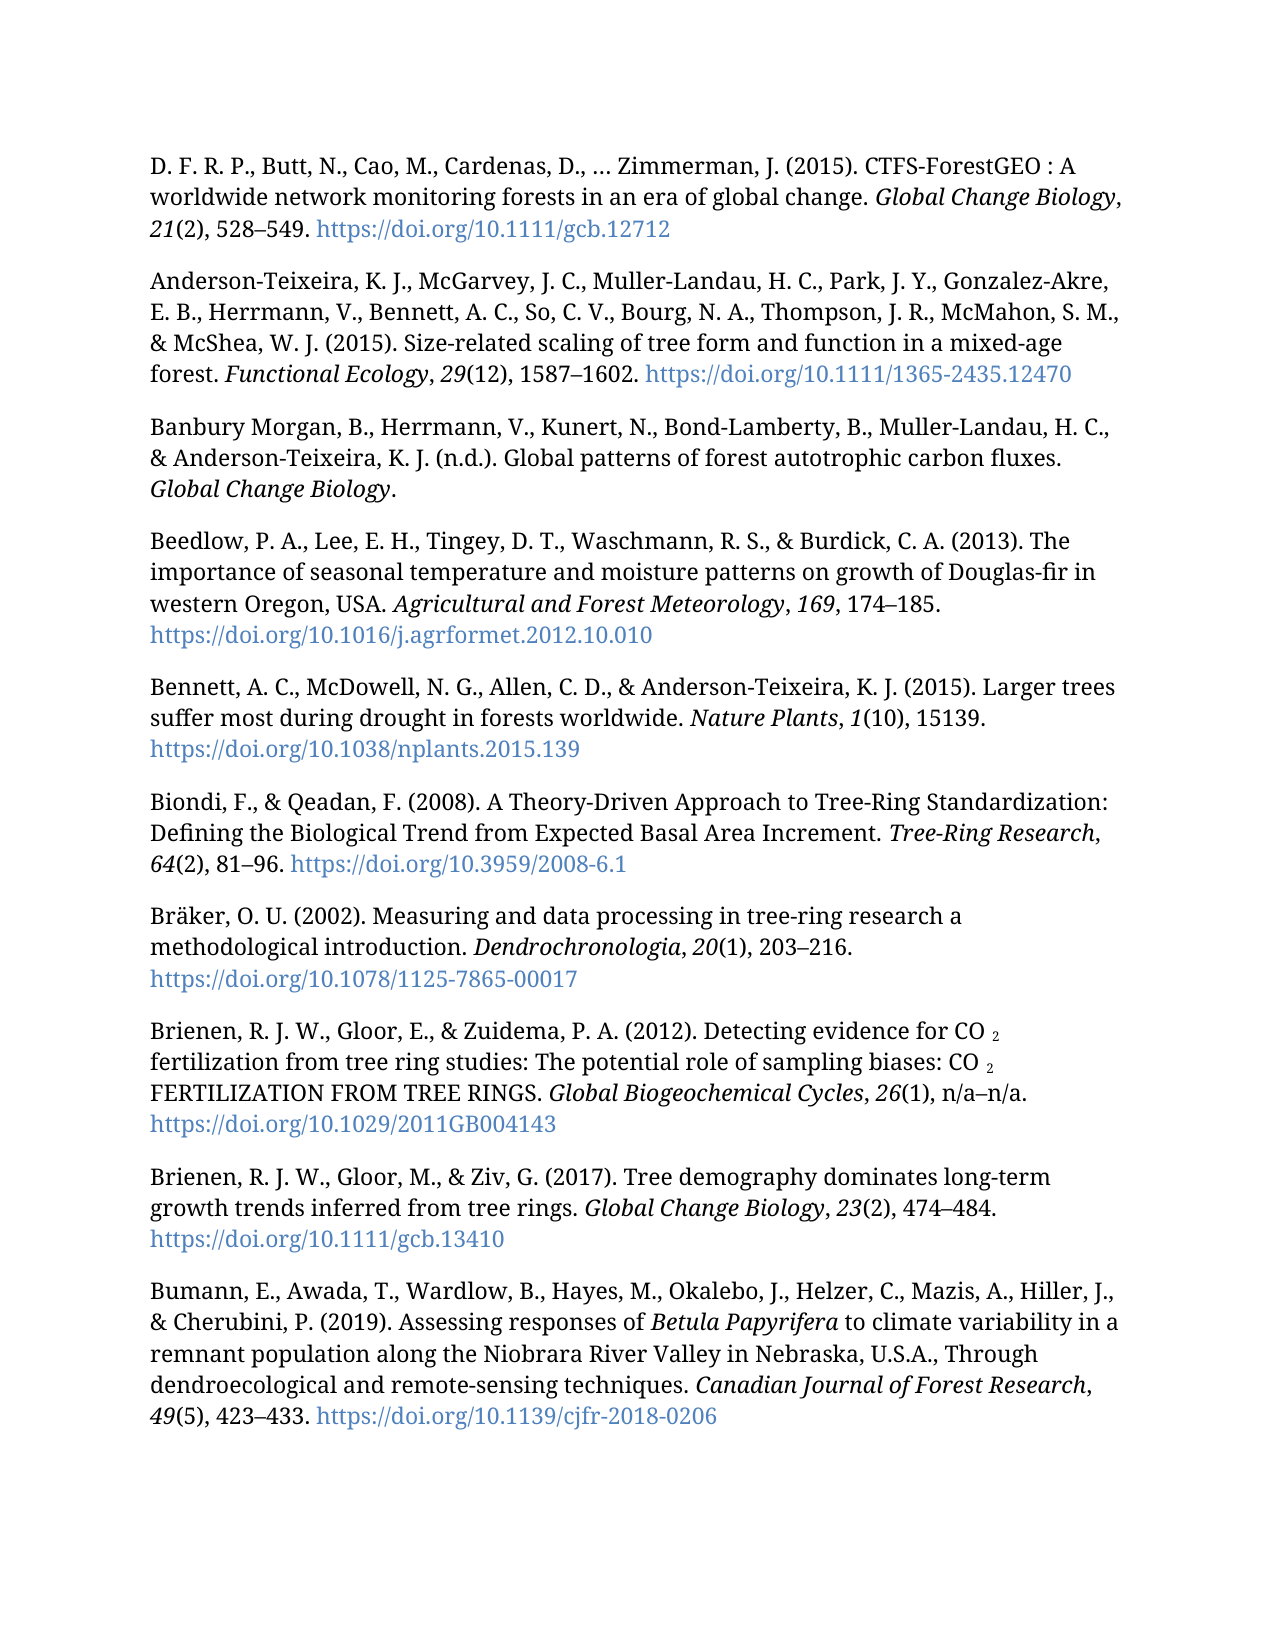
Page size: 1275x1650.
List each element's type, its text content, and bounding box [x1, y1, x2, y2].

text Bennett, A. C., McDowell, N. G., Allen, C. D., & Anderson-Teixeira, K. J. (2015). Larger trees suffer most during drought in forests worldwide. Nature Plants, 1(10), 15139. https://doi.org/10.1038/nplants.2015.139 [150, 671, 1125, 764]
text Anderson-Teixeira, K. J., McGarvey, J. C., Muller-Landau, H. C., Park, J. Y., Gonzalez-Akre, E. B., Herrmann, V., Bennett, A. C., So, C. V., Bourg, N. A., Thompson, J. R., McMahon, S. M., & McShea, W. J. (2015). Size-related scaling of tree form and function in a mixed-age forest. Functional Ecology, 29(12), 1587–1602. https://doi.org/10.1111/1365-2435.12470 [150, 264, 1125, 389]
text Bumann, E., Awada, T., Wardlow, B., Hayes, M., Okalebo, J., Helzer, C., Mazis, A., Hiller, J., & Cherubini, P. (2019). Assessing responses of Betula Papyrifera to climate variability in a remnant population along the Niobrara River Valley in Nebraska, U.S.A., Through dendroecological and remote-sensing techniques. Canadian Journal of Forest Research, 49(5), 423–433. https://doi.org/10.1139/cjfr-2018-0206 [150, 1275, 1125, 1431]
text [150, 150, 1125, 244]
text Biondi, F., & Qeadan, F. (2008). A Theory-Driven Approach to Tree-Ring Standardization: Defining the Biological Trend from Expected Basal Area Increment. Tree-Ring Research, 64(2), 81–96. https://doi.org/10.3959/2008-6.1 [150, 785, 1125, 879]
text Brienen, R. J. W., Gloor, E., & Zuidema, P. A. (2012). Detecting evidence for CO 2 fertilization from tree ring studies: The potential role of sampling biases: CO 2 FERTILIZATION FROM TREE RINGS. Global Biogeochemical Cycles, 26(1), n/a–n/a. https://doi.org/10.1029/2011GB004143 [150, 1014, 1125, 1139]
text Beedlow, P. A., Lee, E. H., Tingey, D. T., Waschmann, R. S., & Burdick, C. A. (2013). The importance of seasonal temperature and moisture patterns on growth of Douglas-fir in western Oregon, USA. Agricultural and Forest Meteorology, 169, 174–185. https://doi.org/10.1016/j.agrformet.2012.10.010 [150, 525, 1125, 650]
text Brienen, R. J. W., Gloor, M., & Ziv, G. (2017). Tree demography dominates long-term growth trends inferred from tree rings. Global Change Biology, 23(2), 474–484. https://doi.org/10.1111/gcb.13410 [150, 1160, 1125, 1254]
text Banbury Morgan, B., Herrmann, V., Kunert, N., Bond-Lamberty, B., Muller-Landau, H. C., & Anderson-Teixeira, K. J. (n.d.). Global patterns of forest autotrophic carbon fluxes. Global Change Biology. [150, 410, 1125, 504]
text Bräker, O. U. (2002). Measuring and data processing in tree-ring research a methodological introduction. Dendrochronologia, 20(1), 203–216. https://doi.org/10.1078/1125-7865-00017 [150, 900, 1125, 994]
